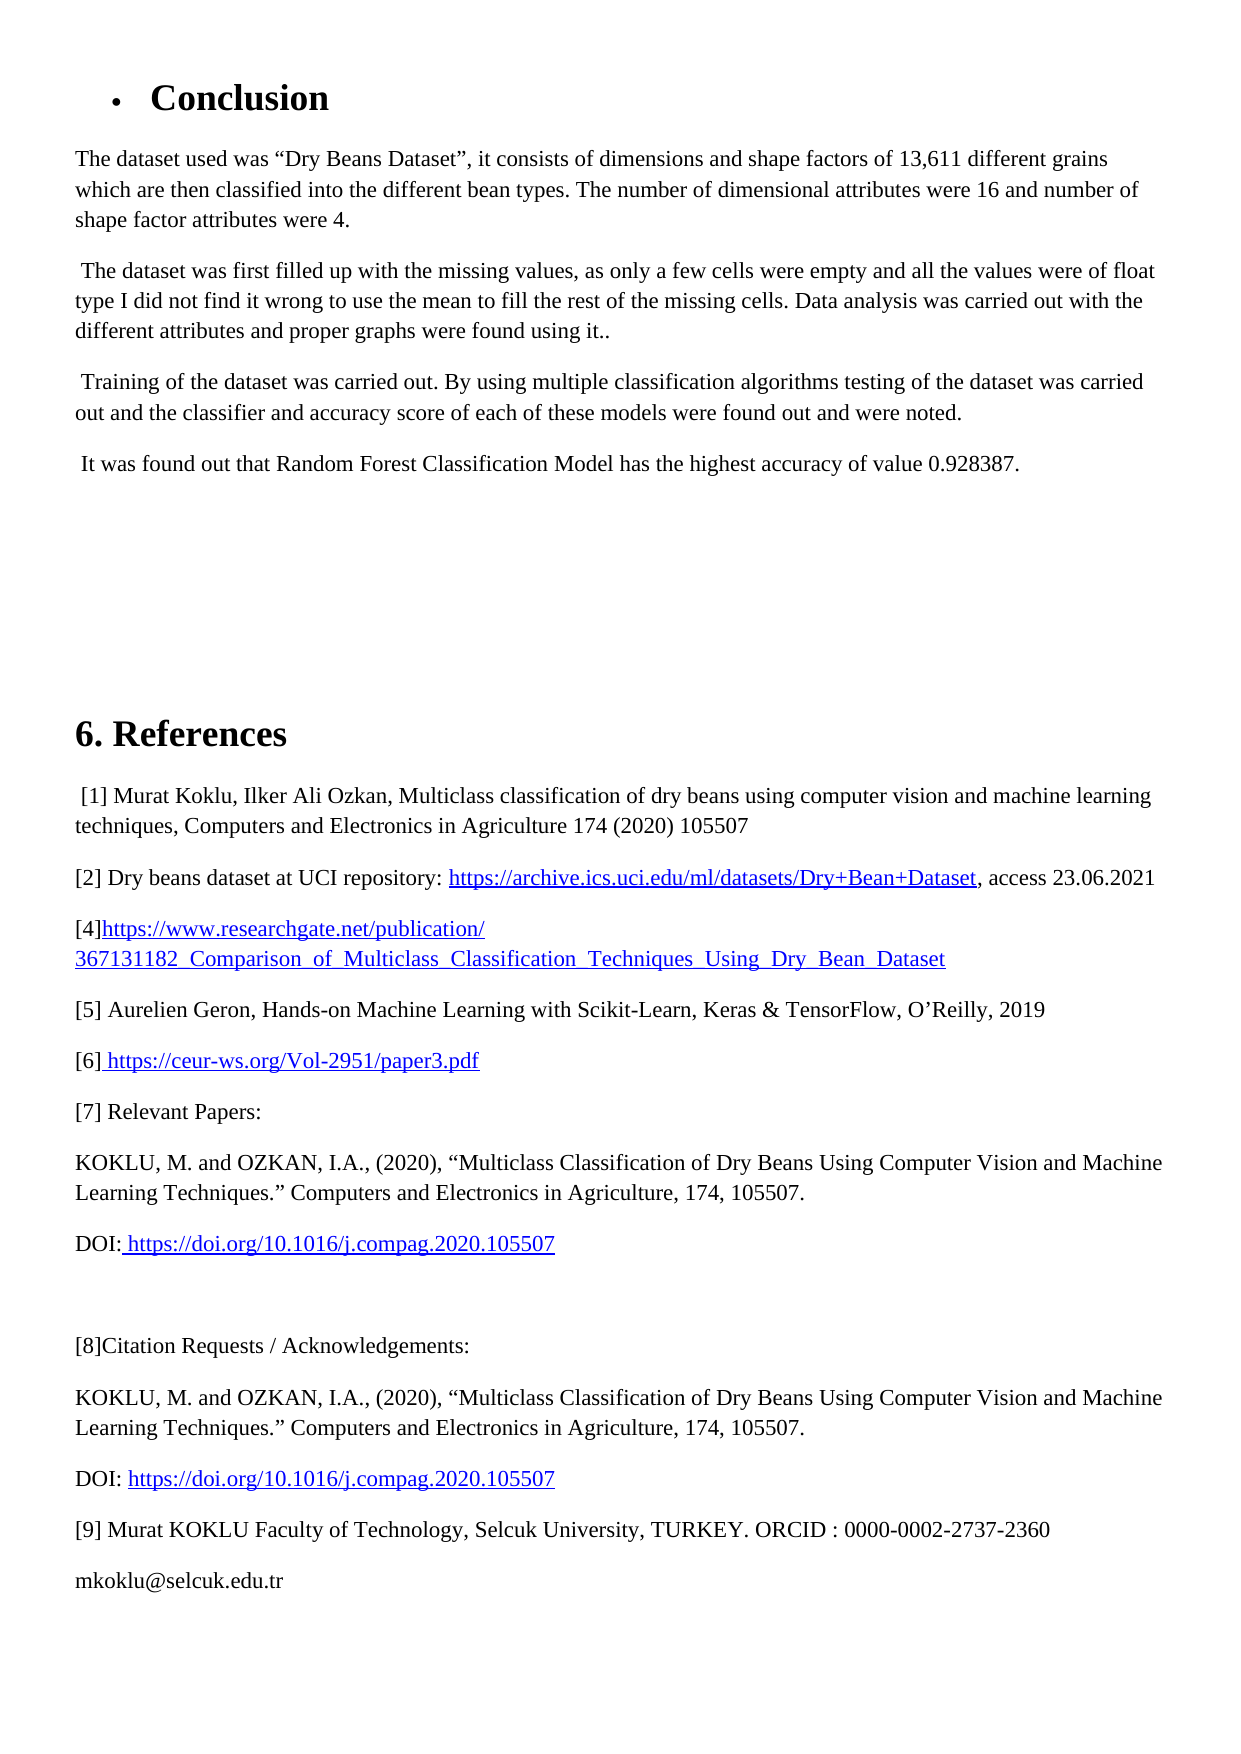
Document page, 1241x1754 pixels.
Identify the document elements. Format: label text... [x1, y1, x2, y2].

text KOKLU, M. and OZKAN, I.A., (2020), “Multiclass Classification of Dry Beans Using Computer Vision and Machine Learning Techniques.” Computers and Electronics in Agriculture, 174, 105507. [75, 1384, 1165, 1440]
list Conclusion [112, 75, 1165, 118]
text [2] Dry beans dataset at UCI repository: https://archive.ics.uci.edu/ml/datasets/Dry+Bean+Dataset, access 23.06.2021 [75, 863, 1165, 890]
text [7] Relevant Papers: [75, 1098, 1165, 1124]
text [8]Citation Requests / Acknowledgements: [75, 1333, 1165, 1359]
text [5] Aurelien Geron, Hands-on Machine Learning with Scikit-Learn, Keras & TensorFlow, O’Reilly, 2019 [75, 996, 1165, 1022]
text KOKLU, M. and OZKAN, I.A., (2020), “Multiclass Classification of Dry Beans Using Computer Vision and Machine Learning Techniques.” Computers and Electronics in Agriculture, 174, 105507. [75, 1149, 1165, 1206]
text It was found out that Random Forest Classification Model has the highest accuracy of value 0.928387. [75, 449, 1165, 476]
text mkoklu@selcuk.edu.tr [75, 1567, 1165, 1594]
text DOI: https://doi.org/10.1016/j.compag.2020.105507 [75, 1465, 1165, 1491]
text DOI: https://doi.org/10.1016/j.compag.2020.105507 [75, 1231, 1165, 1257]
text [6] https://ceur-ws.org/Vol-2951/paper3.pdf [75, 1047, 1165, 1073]
text The dataset was first filled up with the missing values, as only a few cells were empty and all the values were of float type I did not find it wrong to use the mean to fill the rest of the missing cells. Data analysis was carried out with the different attributes and proper graphs were found using it.. [75, 257, 1165, 344]
text The dataset used was “Dry Beans Dataset”, it consists of dimensions and shape factors of 13,611 different grains which are then classified into the different bean types. The number of dimensional attributes were 16 and number of shape factor attributes were 4. [75, 145, 1165, 232]
text [4]https://www.researchgate.net/publication/367131182_Comparison_of_Multiclass_Classification_Techniques_Using_Dry_Bean_Dataset [75, 914, 1165, 971]
text [9] Murat KOKLU Faculty of Technology, Selcuk University, TURKEY. ORCID : 0000-0002-2737-2360 [75, 1516, 1165, 1542]
text Training of the dataset was carried out. By using multiple classification algorithms testing of the dataset was carried out and the classifier and accuracy score of each of these models were found out and were noted. [75, 368, 1165, 425]
text [1] Murat Koklu, Ilker Ali Ozkan, Multiclass classification of dry beans using computer vision and machine learning techniques, Computers and Electronics in Agriculture 174 (2020) 105507 [75, 782, 1165, 839]
text 6. References [75, 712, 1165, 755]
